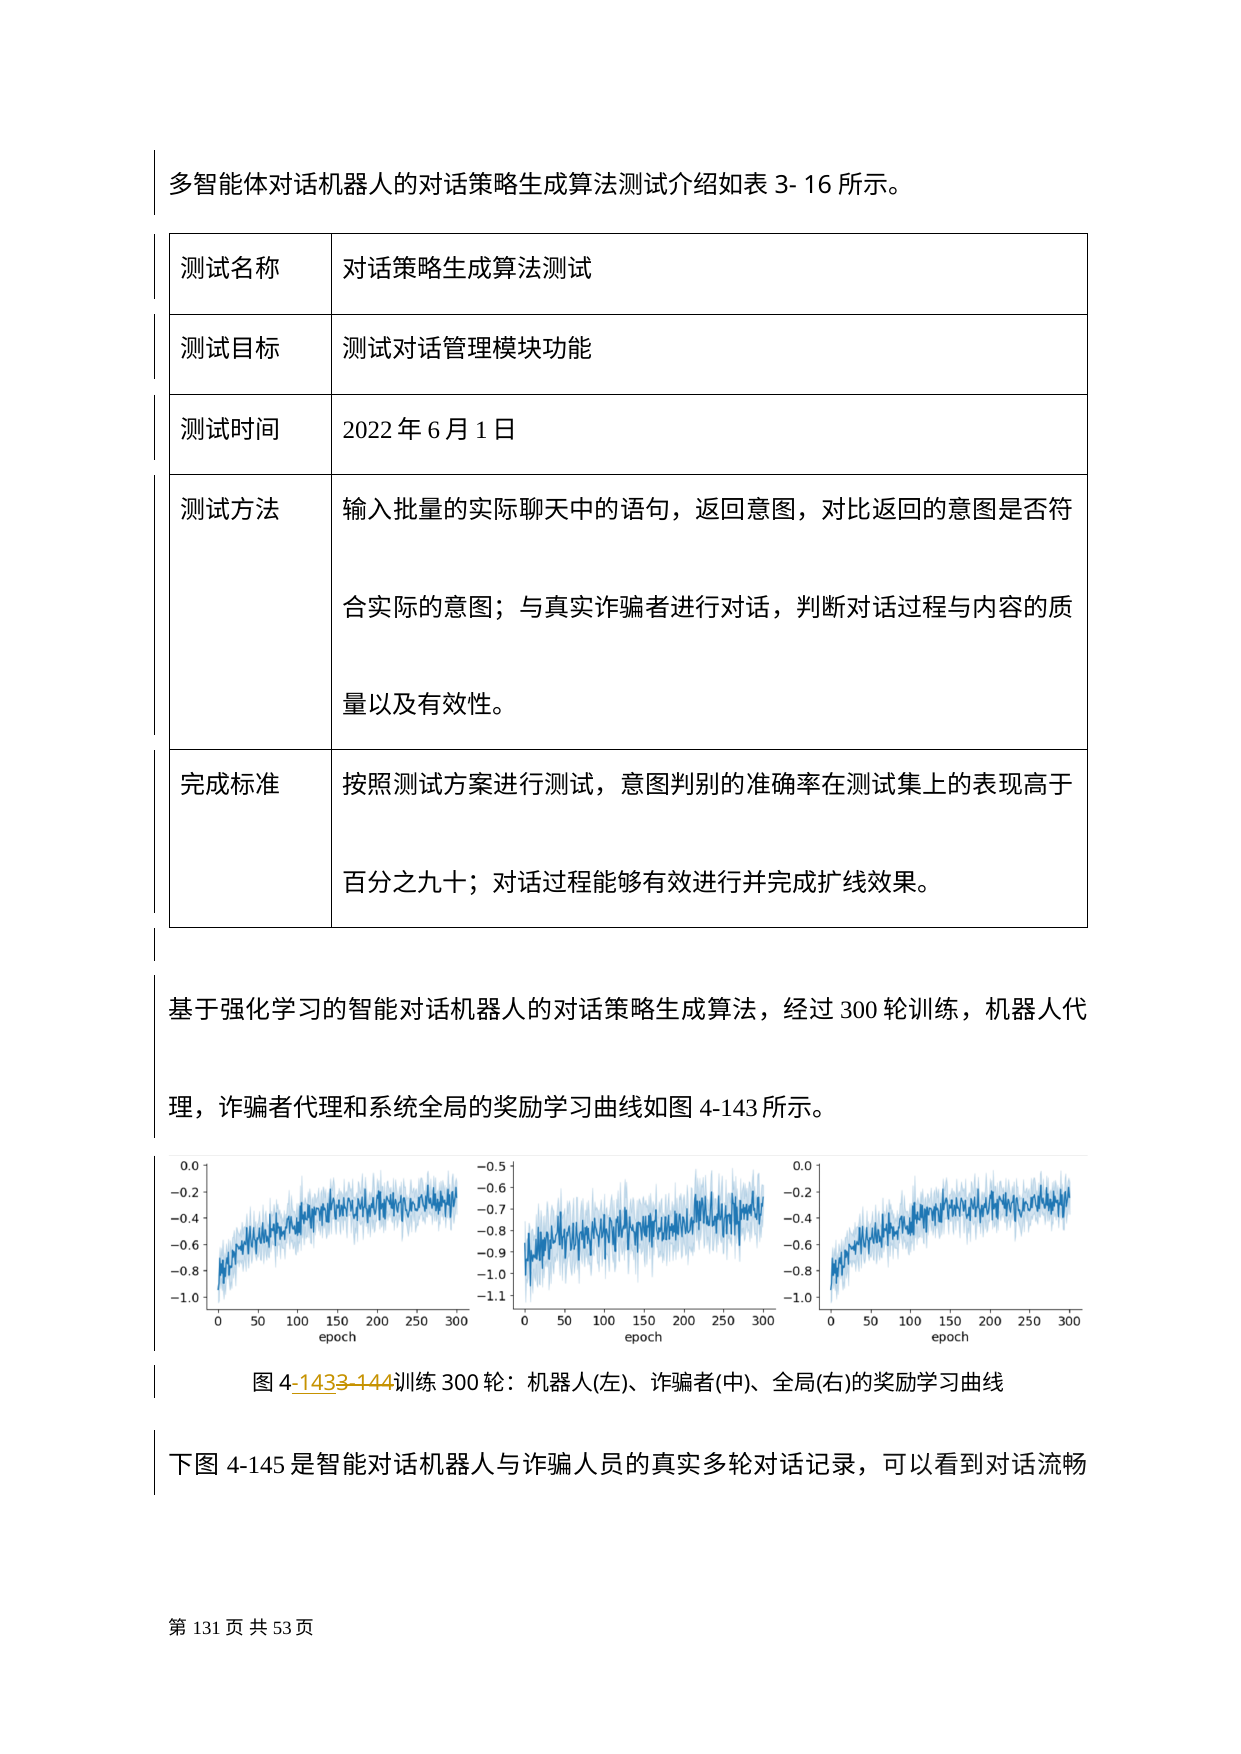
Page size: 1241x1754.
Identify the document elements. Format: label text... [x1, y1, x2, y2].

table_cell 按照测试方案进行测试，意图判别的准确率在测试集上的表现高于百分之九十；对话过程能够有效进行并完成扩线效果。 [332, 750, 1087, 927]
text 多智能体对话机器人的对话策略生成算法测试介绍如表 3- 16 所示。 [169, 150, 1087, 215]
table_cell 测试目标 [170, 315, 331, 394]
table_header 测试名称 [170, 234, 331, 313]
table_cell 测试对话管理模块功能 [332, 315, 1087, 394]
table_cell 测试方法 [170, 475, 331, 749]
text 图 4训练300轮：机器人(左)、诈骗者(中)、全局(右)的奖励学习曲线 [169, 1365, 1087, 1398]
picture [168, 1155, 1088, 1351]
table_cell 2022年6月1日 [332, 395, 1087, 474]
text 基于强化学习的智能对话机器人的对话策略生成算法，经过300轮训练，机器人代理，诈骗者代理和系统全局的奖励学习曲线如所示。 [169, 975, 1087, 1138]
table_header 对话策略生成算法测试 [332, 234, 1087, 313]
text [169, 1430, 1087, 1495]
table_cell 输入批量的实际聊天中的语句，返回意图，对比返回的意图是否符合实际的意图；与真实诈骗者进行对话，判断对话过程与内容的质量以及有效性。 [332, 475, 1087, 749]
table_cell 测试时间 [170, 395, 331, 474]
table_cell 完成标准 [170, 750, 331, 927]
